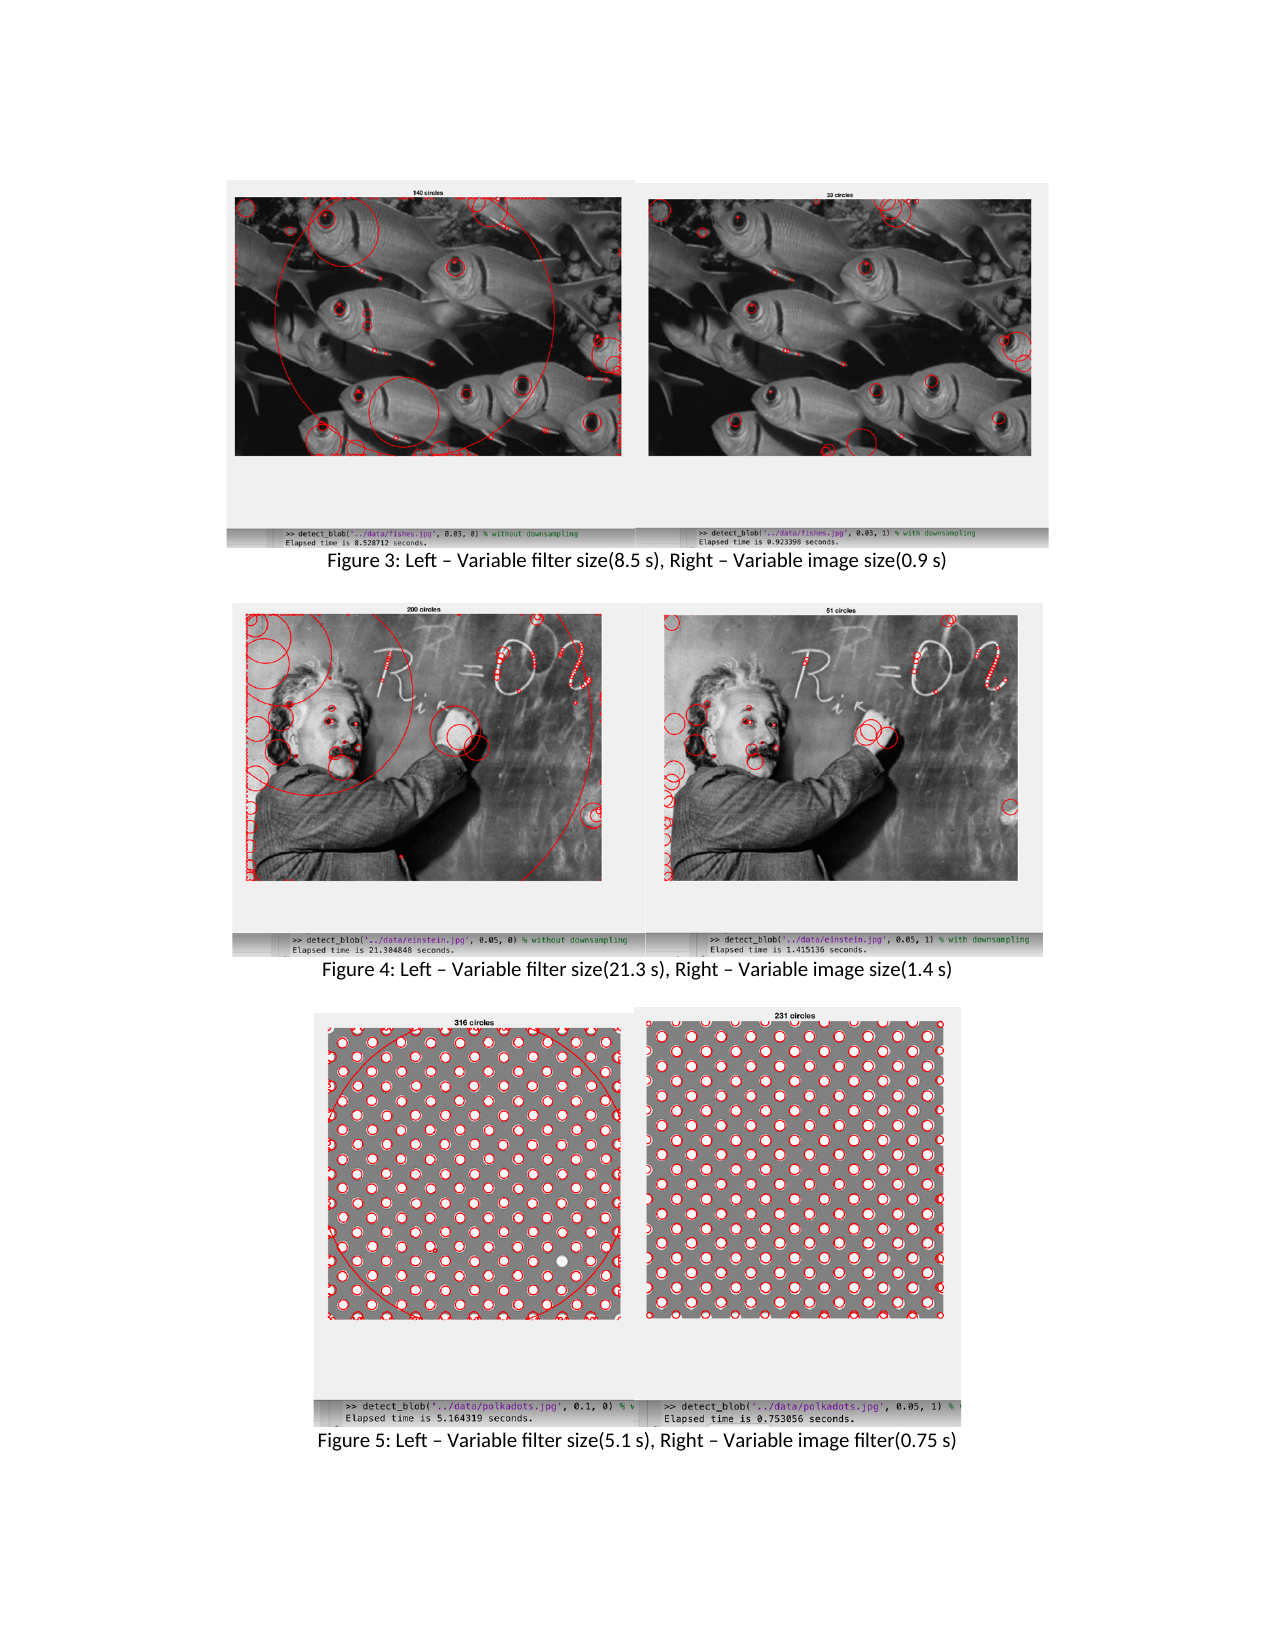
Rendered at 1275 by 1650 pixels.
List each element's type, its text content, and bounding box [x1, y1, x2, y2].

picture [226, 180, 1049, 548]
picture [232, 603, 1043, 957]
picture [313, 1007, 962, 1427]
text Figure 5: Left – Variable filter size(5.1 s), Right – Variable image filter(0.75 s) [150, 1427, 1125, 1452]
text Figure 4: Left – Variable filter size(21.3 s), Right – Variable image size(1.4 s) [150, 956, 1125, 982]
text Figure 3: Left – Variable filter size(8.5 s), Right – Variable image size(0.9 s) [150, 547, 1125, 573]
